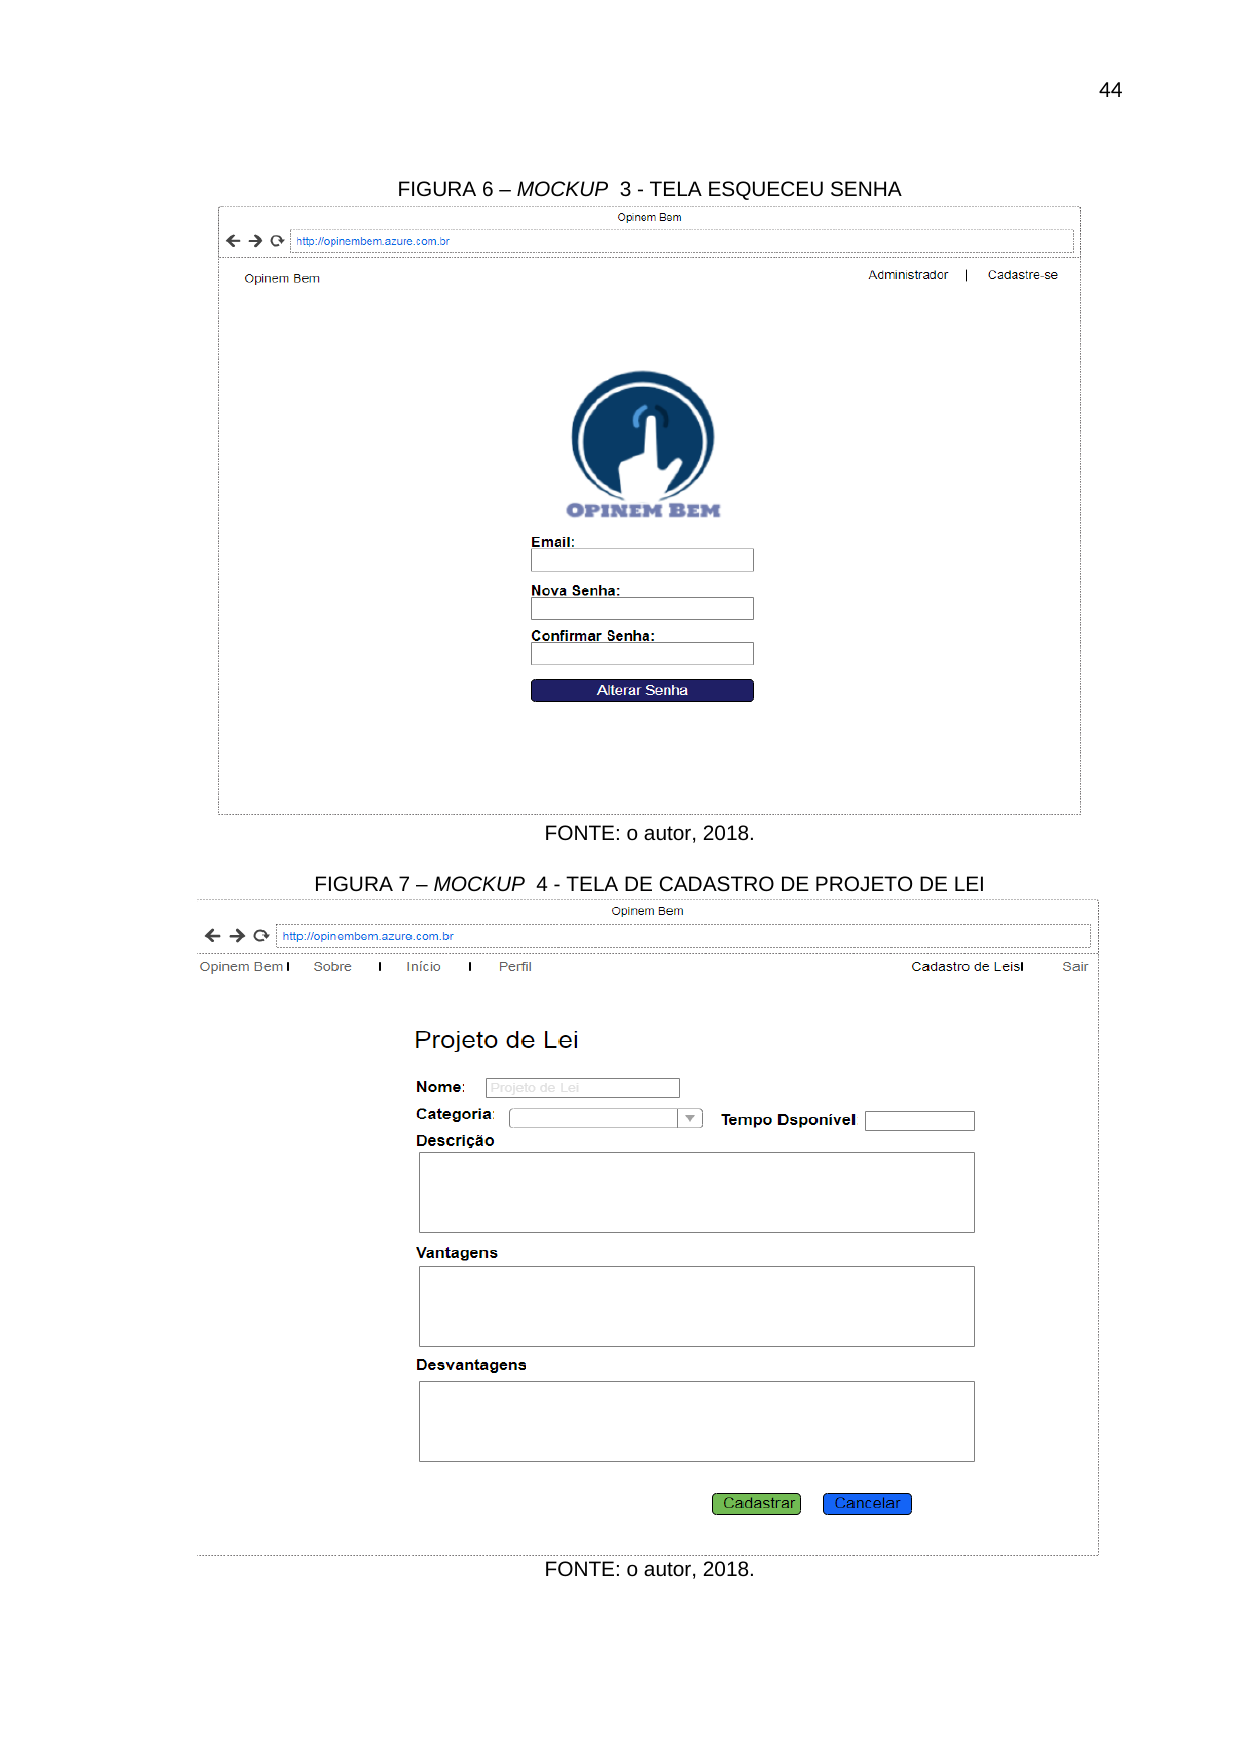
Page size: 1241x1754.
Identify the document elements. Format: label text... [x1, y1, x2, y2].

text FONTE: o autor, 2018. [177, 1557, 1122, 1581]
picture [214, 201, 1086, 821]
text FONTE: o autor, 2018. [177, 820, 1122, 844]
picture [197, 896, 1103, 1558]
